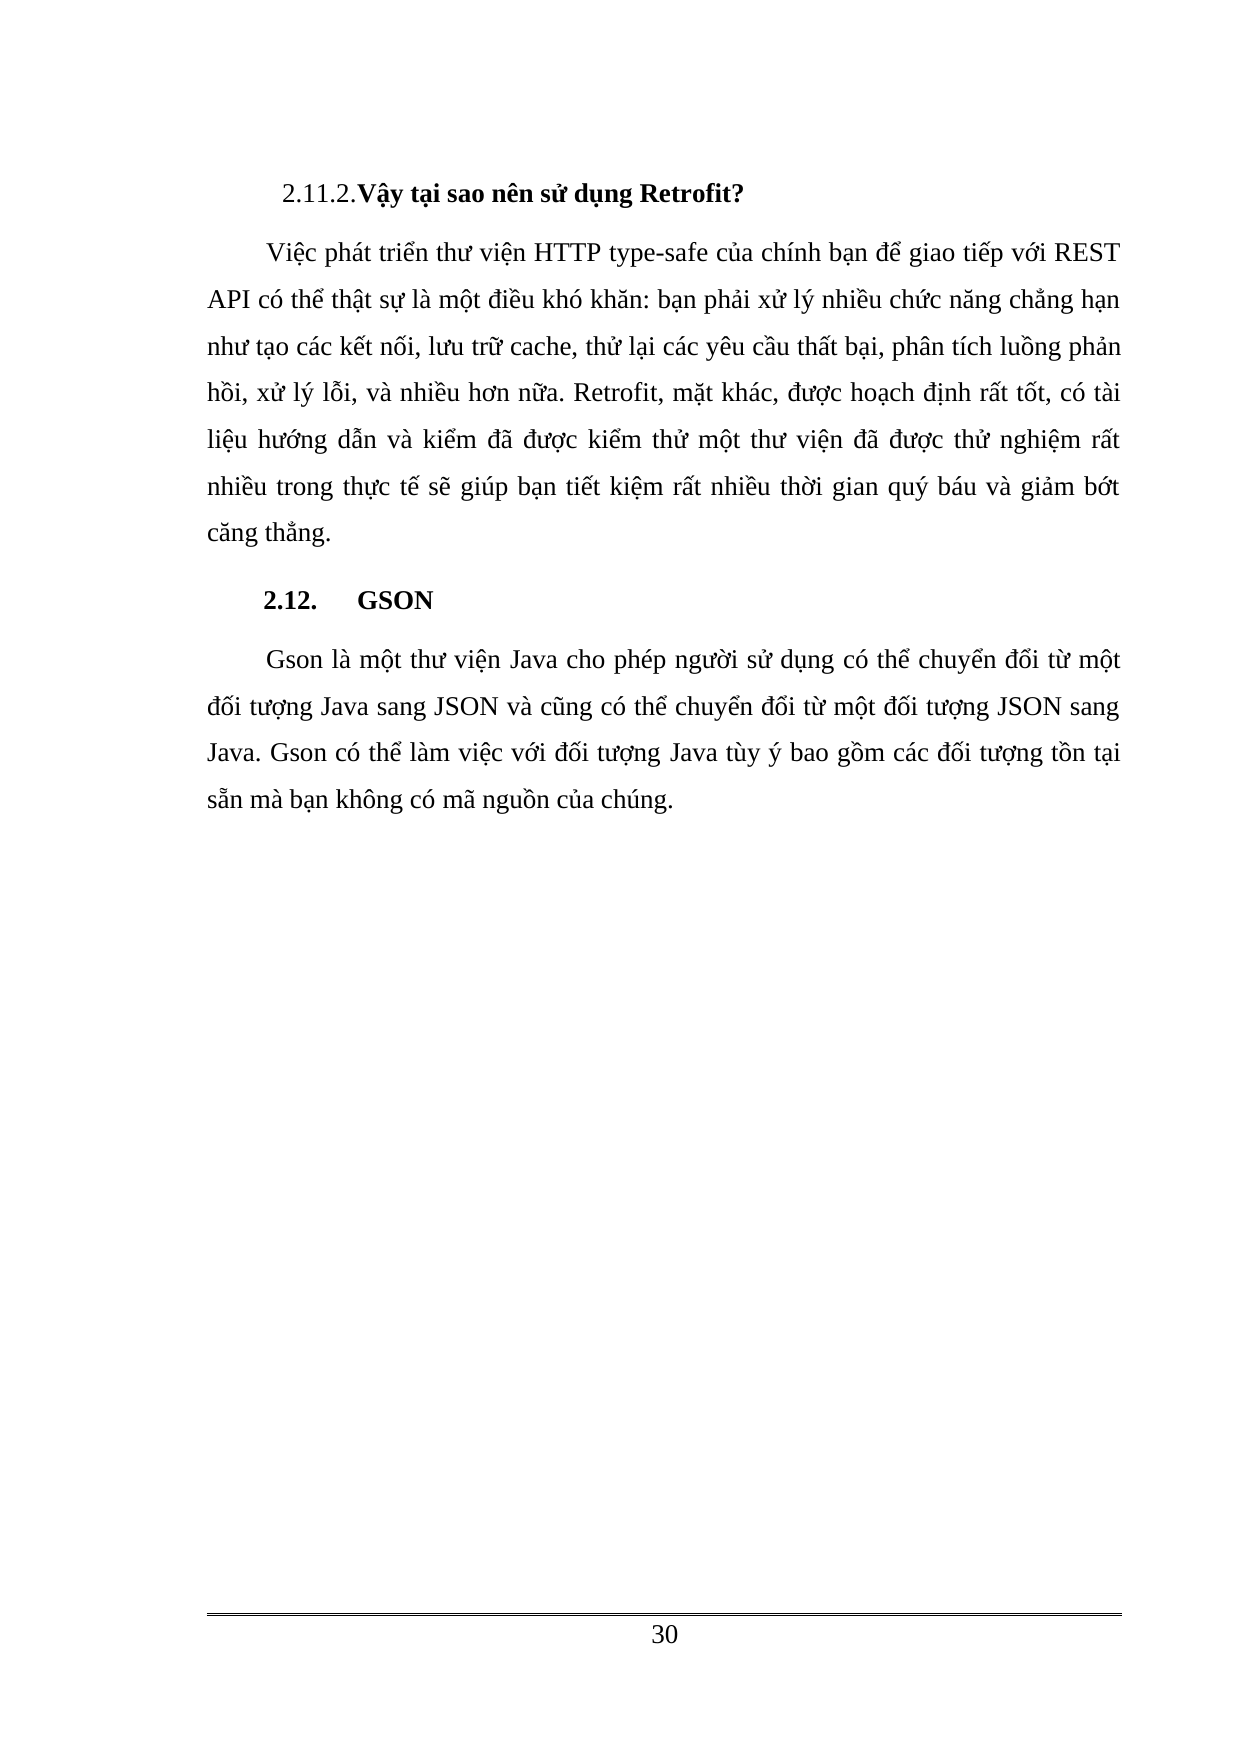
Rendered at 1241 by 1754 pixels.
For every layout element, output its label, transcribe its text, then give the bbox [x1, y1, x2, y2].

text Việc phát triển thư viện HTTP type-safe của chính bạn để giao tiếp với REST API có thể thật sự là một điều khó khăn: bạn phải xử lý nhiều chức năng chẳng hạn như tạo các kết nối, lưu trữ cache, thử lại các yêu cầu thất bại, phân tích luồng phản hồi, xử lý lỗi, và nhiều hơn nữa. Retrofit, mặt khác, được hoạch định rất tốt, có tài liệu hướng dẫn và kiểm đã được kiểm thử một thư viện đã được thử nghiệm rất nhiều trong thực tế sẽ giúp bạn tiết kiệm rất nhiều thời gian quý báu và giảm bớt căng thẳng. [207, 236, 1122, 547]
text Gson là một thư viện Java cho phép người sử dụng có thể chuyển đổi từ một đối tượng Java sang JSON và cũng có thể chuyển đổi từ một đối tượng JSON sang Java. Gson có thể làm việc với đối tượng Java tùy ý bao gồm các đối tượng tồn tại sẵn mà bạn không có mã nguồn của chúng. [207, 643, 1122, 814]
subtitle GSON [263, 584, 1122, 615]
subtitle Vậy tại sao nên sử dụng Retrofit? [282, 177, 1122, 208]
